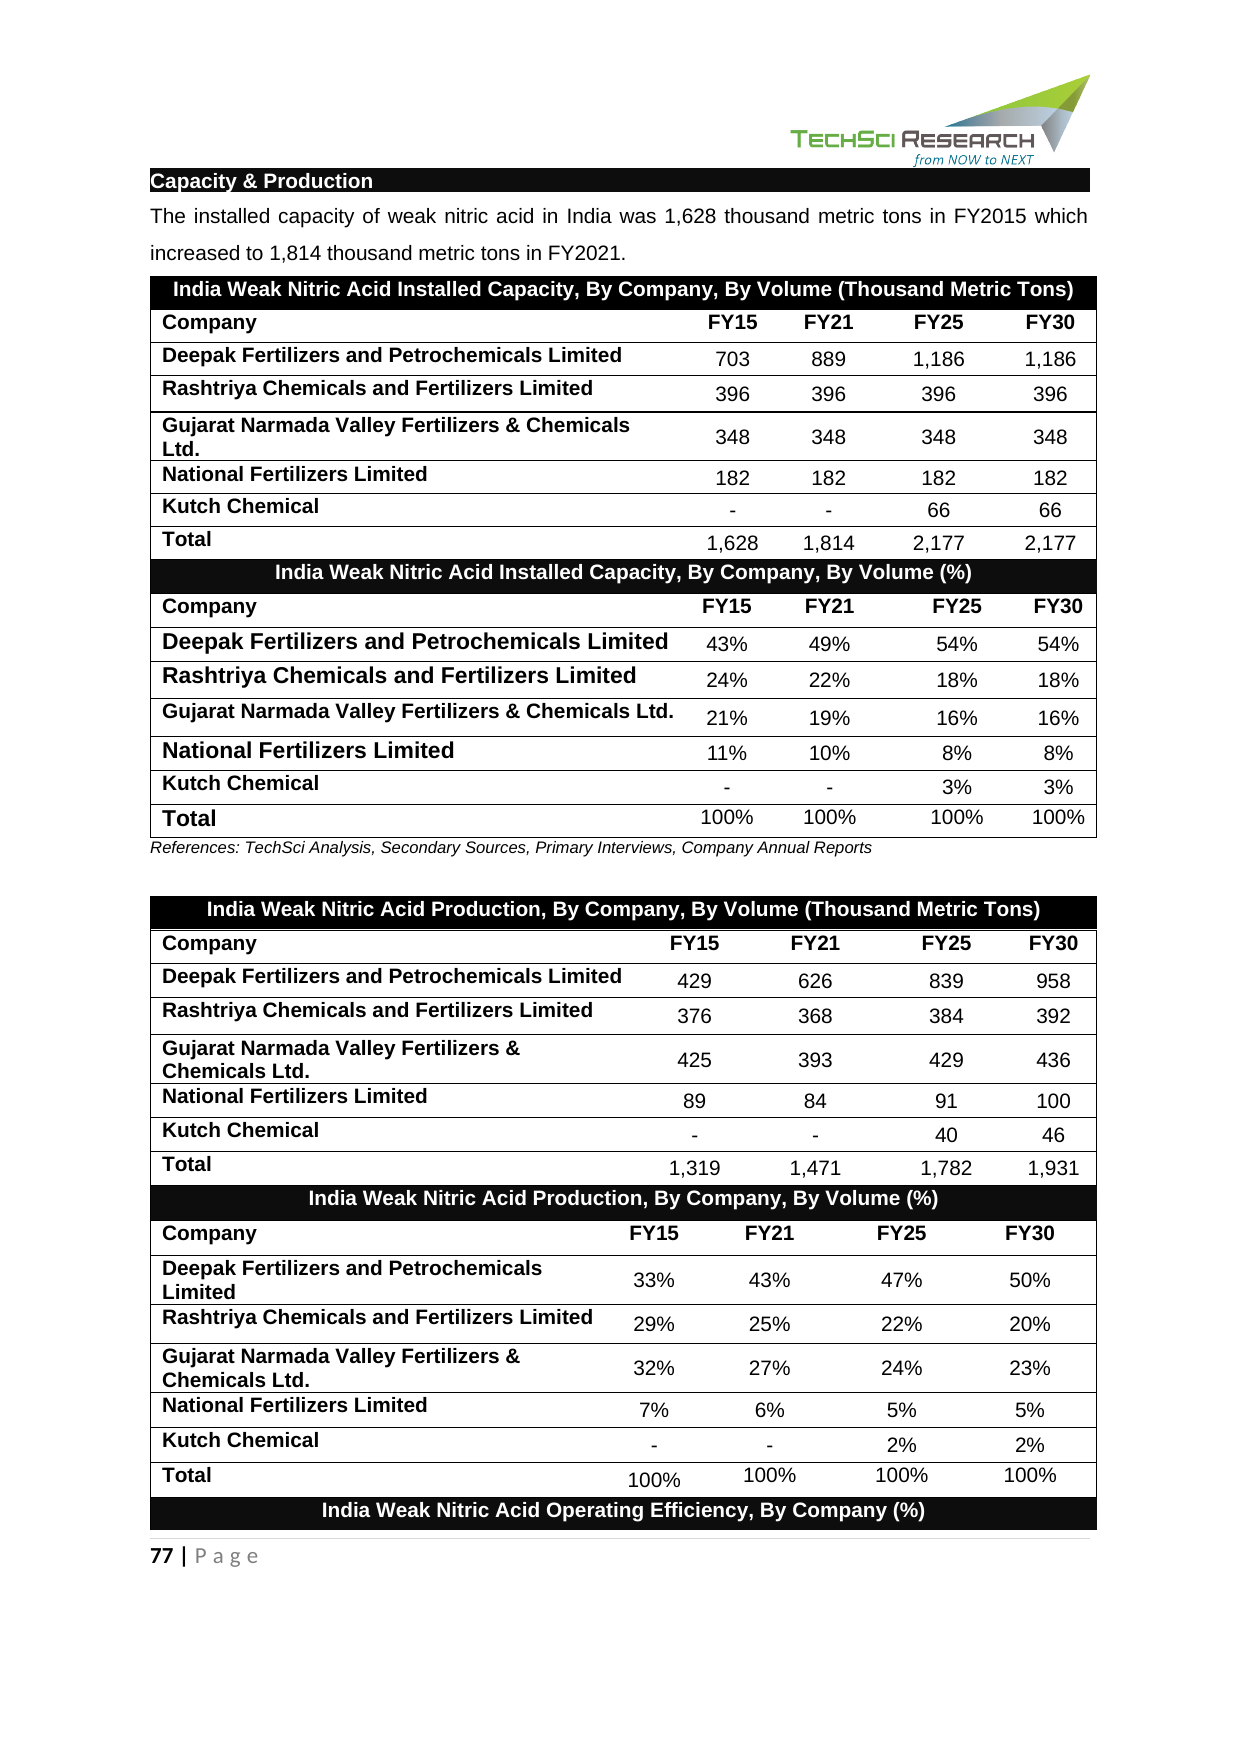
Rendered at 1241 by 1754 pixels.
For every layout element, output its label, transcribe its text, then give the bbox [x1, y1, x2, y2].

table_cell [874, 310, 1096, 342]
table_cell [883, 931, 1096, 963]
text Capacity & Production [150, 168, 1090, 192]
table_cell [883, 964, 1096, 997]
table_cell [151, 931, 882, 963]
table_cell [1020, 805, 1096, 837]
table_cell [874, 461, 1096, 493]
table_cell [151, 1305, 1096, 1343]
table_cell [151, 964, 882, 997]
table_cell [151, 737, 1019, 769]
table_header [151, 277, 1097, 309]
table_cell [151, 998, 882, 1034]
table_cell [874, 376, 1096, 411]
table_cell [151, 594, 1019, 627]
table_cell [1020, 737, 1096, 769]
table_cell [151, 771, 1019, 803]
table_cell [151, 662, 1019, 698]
text The installed capacity of weak nitric acid in India was 1,628 thousand metric tons in FY2015 which increased to 1,814 thousand metric tons in FY2021. [150, 204, 1090, 264]
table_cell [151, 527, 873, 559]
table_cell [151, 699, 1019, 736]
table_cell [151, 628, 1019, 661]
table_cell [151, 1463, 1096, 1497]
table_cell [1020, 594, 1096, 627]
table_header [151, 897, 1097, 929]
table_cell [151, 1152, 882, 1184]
picture [788, 73, 1091, 169]
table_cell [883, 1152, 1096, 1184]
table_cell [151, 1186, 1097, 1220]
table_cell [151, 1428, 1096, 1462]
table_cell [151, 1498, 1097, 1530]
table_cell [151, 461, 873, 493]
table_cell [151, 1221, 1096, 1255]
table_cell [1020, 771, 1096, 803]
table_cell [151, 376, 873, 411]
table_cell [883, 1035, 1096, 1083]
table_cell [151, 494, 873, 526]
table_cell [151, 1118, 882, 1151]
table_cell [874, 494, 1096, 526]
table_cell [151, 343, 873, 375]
text References: TechSci Analysis, Secondary Sources, Primary Interviews, Company Annual Reports [150, 838, 1090, 857]
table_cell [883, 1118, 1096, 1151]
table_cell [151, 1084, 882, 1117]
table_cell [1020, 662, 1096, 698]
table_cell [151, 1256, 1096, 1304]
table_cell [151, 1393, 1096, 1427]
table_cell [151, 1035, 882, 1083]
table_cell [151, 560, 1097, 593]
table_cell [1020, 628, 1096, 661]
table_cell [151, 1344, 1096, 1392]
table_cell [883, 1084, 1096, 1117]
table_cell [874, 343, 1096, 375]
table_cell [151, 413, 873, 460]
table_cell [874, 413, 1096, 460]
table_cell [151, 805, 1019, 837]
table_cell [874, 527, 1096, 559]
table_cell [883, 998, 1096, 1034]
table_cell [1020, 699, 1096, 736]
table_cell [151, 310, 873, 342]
